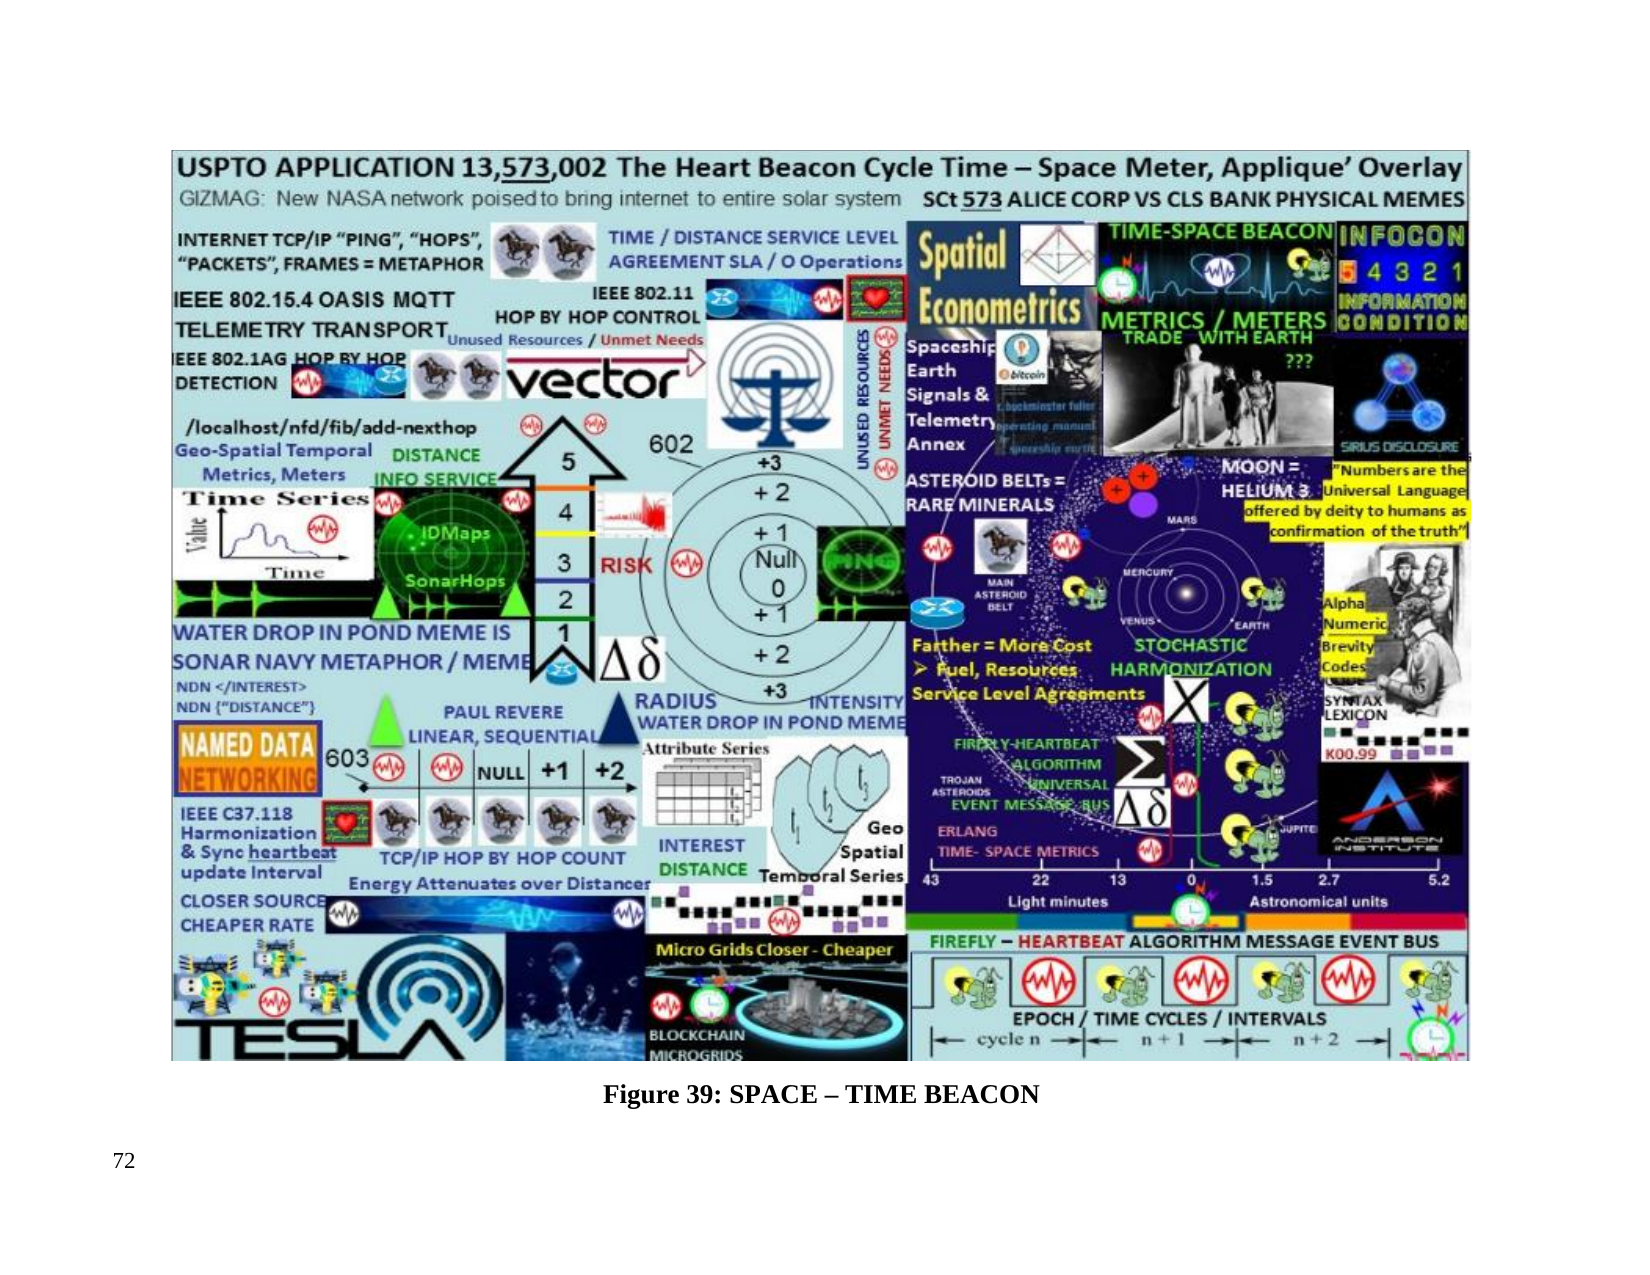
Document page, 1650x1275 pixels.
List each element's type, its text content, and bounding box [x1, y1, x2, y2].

picture [171, 150, 1472, 1061]
text Figure 39: SPACE – TIME BEACON [112, 1078, 1531, 1109]
